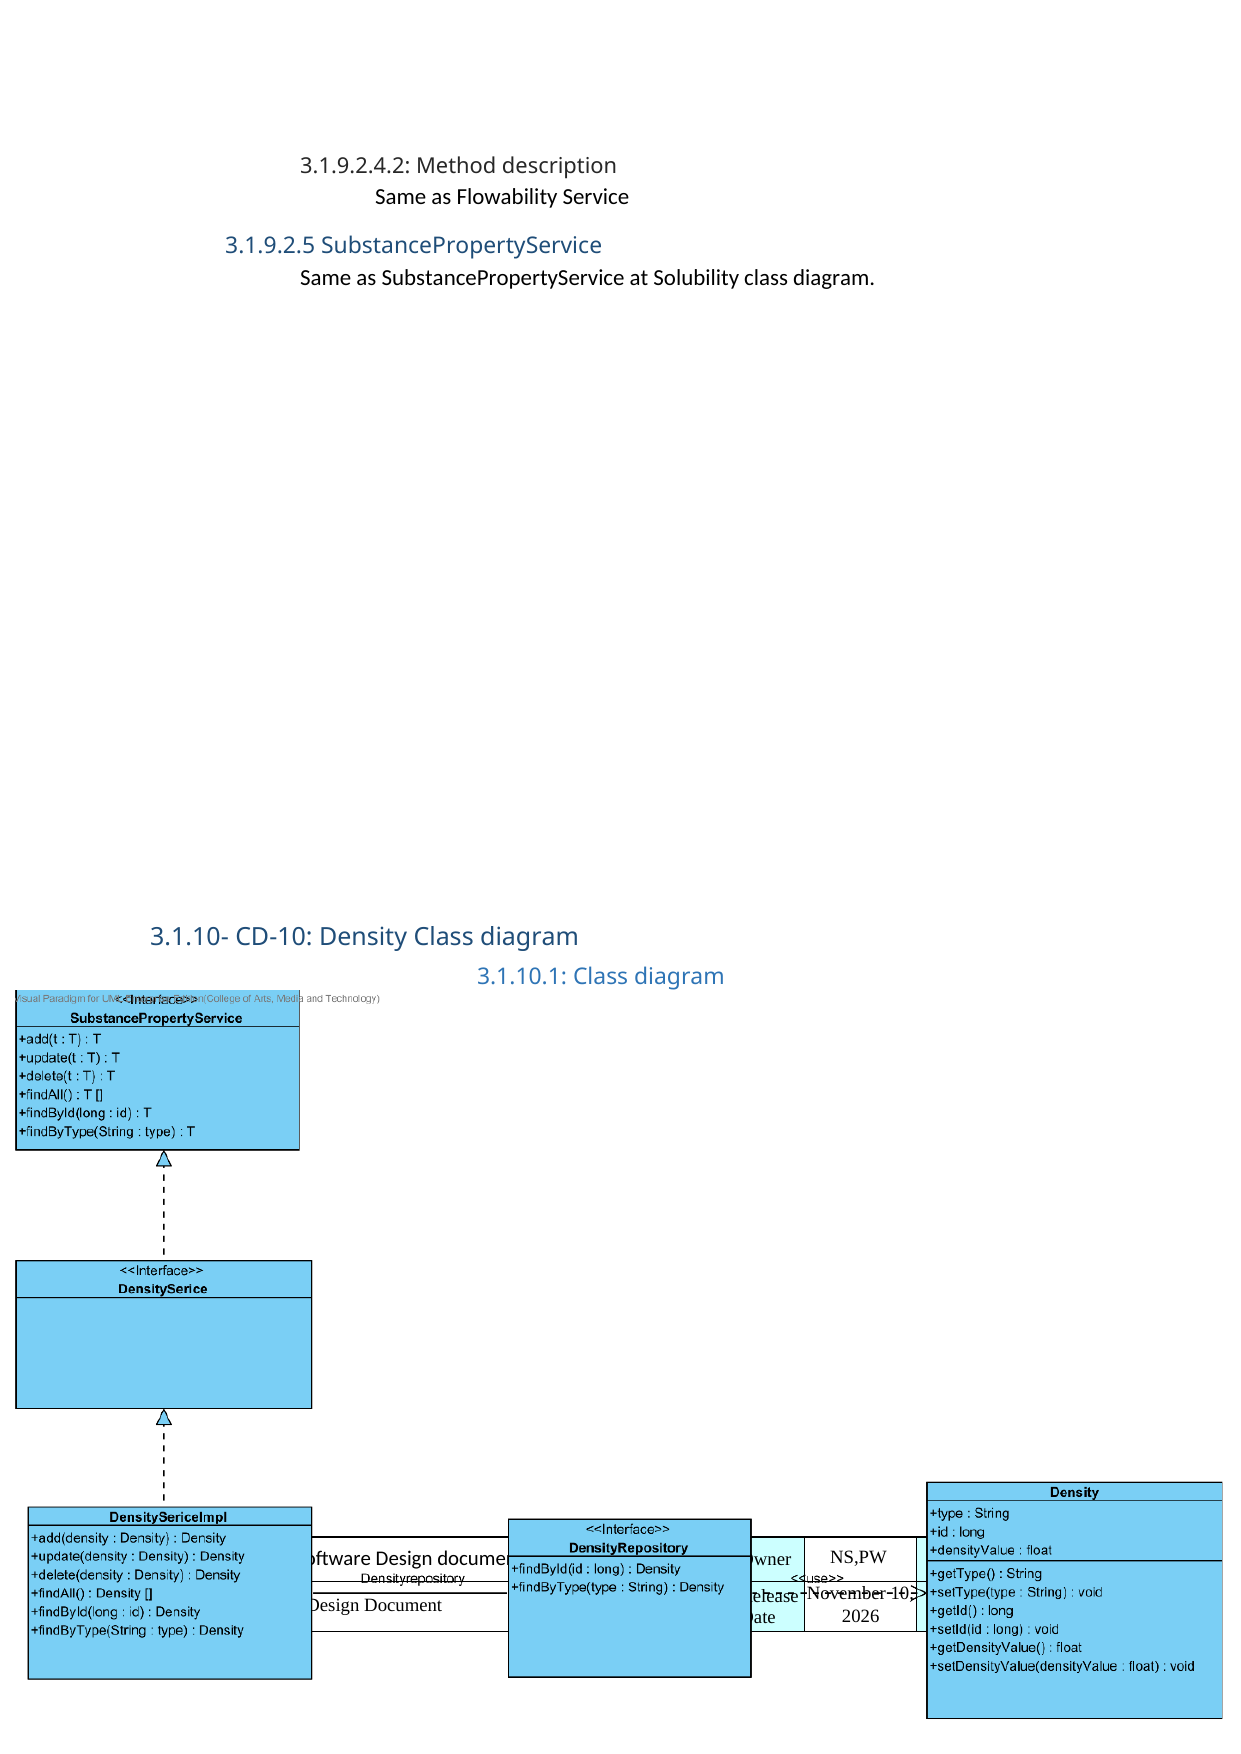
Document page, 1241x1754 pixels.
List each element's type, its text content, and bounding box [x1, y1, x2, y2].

subtitle 3.1.9.2.5 SubstancePropertyService [150, 229, 1090, 260]
text Same as SubstancePropertyService at Solubility class diagram. [150, 263, 1090, 291]
picture [13, 990, 1222, 1718]
subtitle 3.1.10.1: Class diagram [150, 960, 1090, 991]
text Same as Flowability Service [150, 182, 1090, 210]
subtitle 3.1.9.2.4.2: Method description [225, 150, 1090, 180]
subtitle 3.1.10- CD-10: Density Class diagram [150, 919, 1090, 953]
